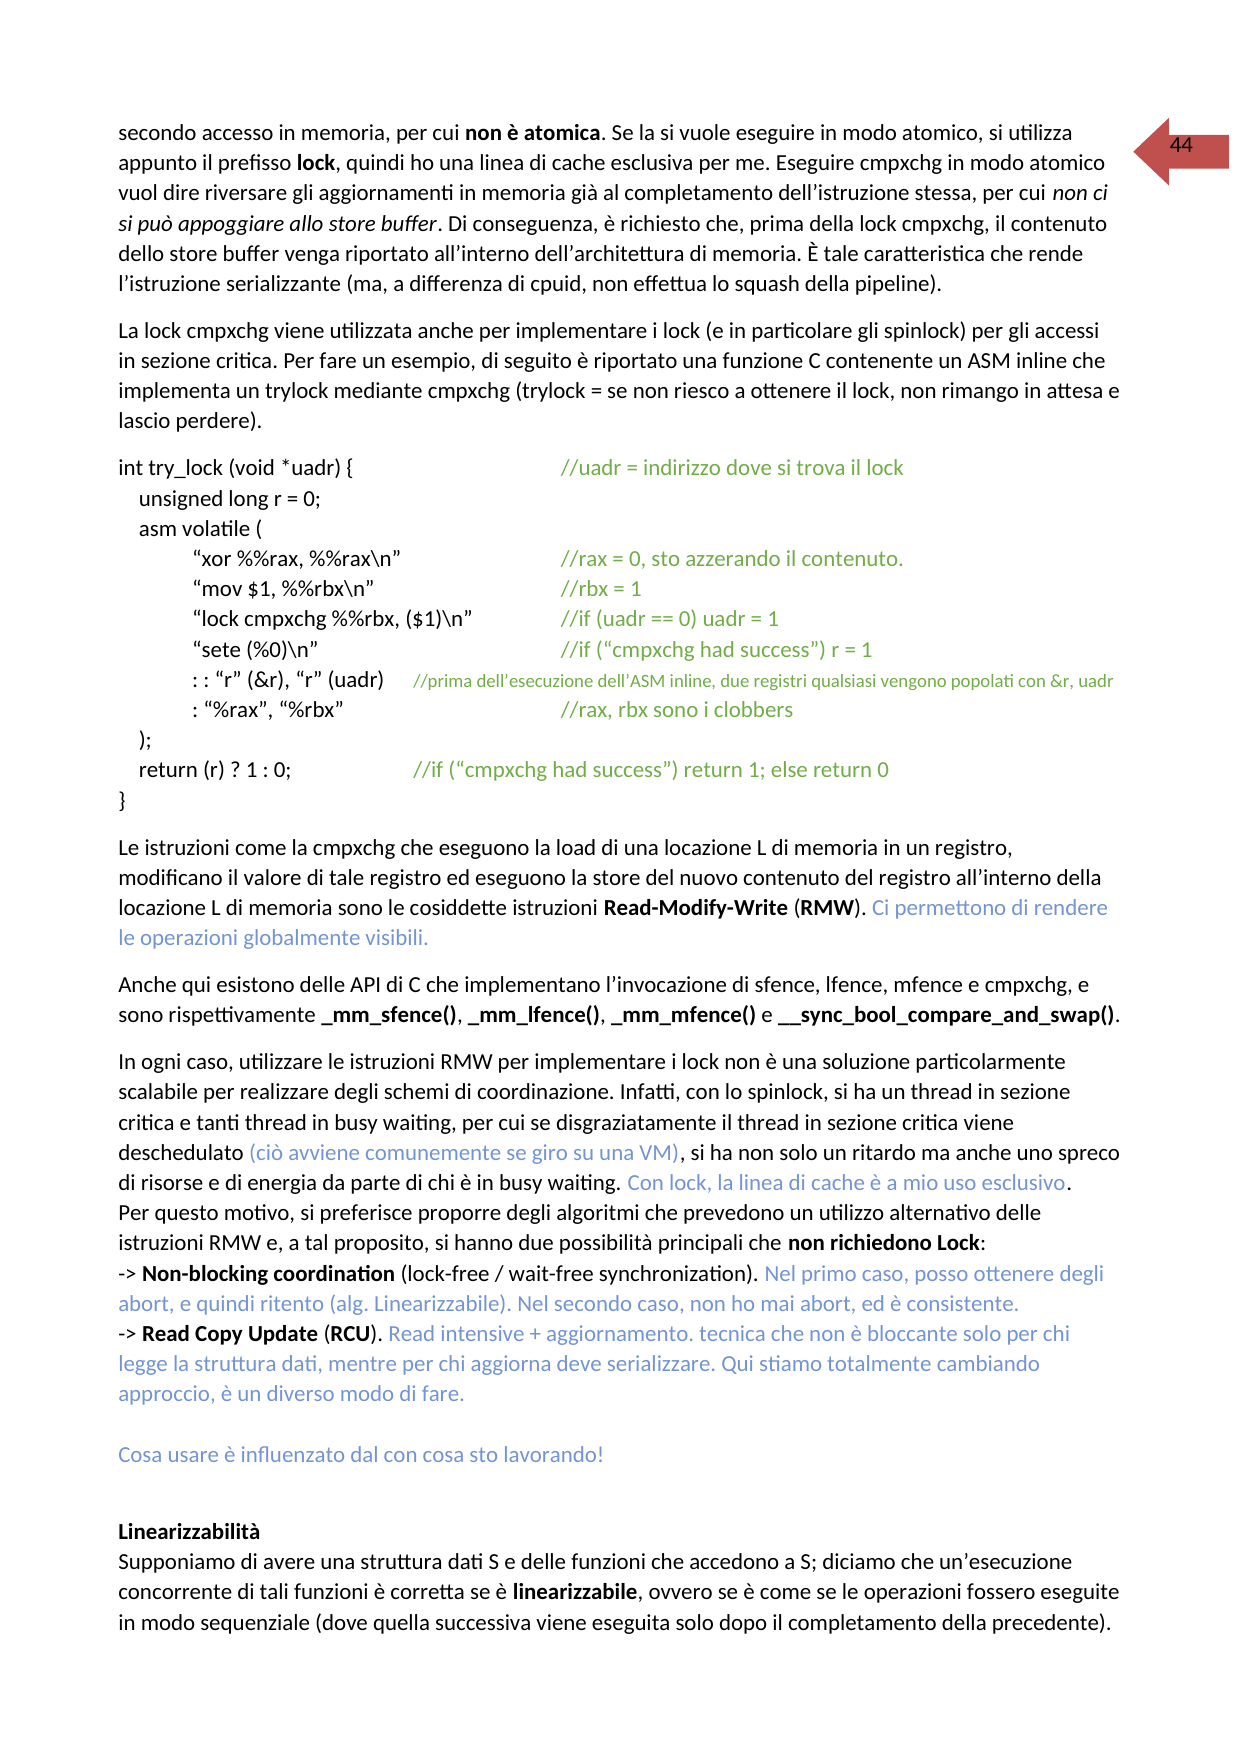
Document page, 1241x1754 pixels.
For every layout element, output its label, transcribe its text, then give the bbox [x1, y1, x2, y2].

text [118, 118, 1122, 297]
text Anche qui esistono delle API di C che implementano l’invocazione di sfence, lfence, mfence e cmpxchg, e sono rispettivamente _mm_sfence(), _mm_lfence(), _mm_mfence() e __sync_bool_compare_and_swap(). [118, 970, 1122, 1028]
text La lock cmpxchg viene utilizzata anche per implementare i lock (e in particolare gli spinlock) per gli accessi in sezione critica. Per fare un esempio, di seguito è riportato una funzione C contenente un ASM inline che implementa un trylock mediante cmpxchg (trylock = se non riesco a ottenere il lock, non rimango in attesa e lascio perdere). [118, 316, 1122, 435]
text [118, 1487, 1122, 1636]
text In ogni caso, utilizzare le istruzioni RMW per implementare i lock non è una soluzione particolarmente scalabile per realizzare degli schemi di coordinazione. Infatti, con lo spinlock, si ha un thread in sezione critica e tanti thread in busy waiting, per cui se disgraziatamente il thread in sezione critica viene deschedulato (ciò avviene comunemente se giro su una VM), si ha non solo un ritardo ma anche uno spreco di risorse e di energia da parte di chi è in busy waiting. Con lock, la linea di cache è a mio uso esclusivo. Per questo motivo, si preferisce proporre degli algoritmi che prevedono un utilizzo alternativo delle istruzioni RMW e, a tal proposito, si hanno due possibilità principali che non richiedono Lock: -> Non-blocking coordination (lock-free / wait-free synchronization). Nel primo caso, posso ottenere degli abort, e quindi ritento (alg. Linearizzabile). Nel secondo caso, non ho mai abort, ed è consistente. -> Read Copy Update (RCU). Read intensive + aggiornamento. tecnica che non è bloccante solo per chi legge la struttura dati, mentre per chi aggiorna deve serializzare. Qui stiamo totalmente cambiando approccio, è un diverso modo di fare. Cosa usare è influenzato dal con cosa sto lavorando! [118, 1047, 1122, 1468]
text Le istruzioni come la cmpxchg che eseguono la load di una locazione L di memoria in un registro, modificano il valore di tale registro ed eseguono la store del nuovo contenuto del registro all’interno della locazione L di memoria sono le cosiddette istruzioni Read-Modify-Write (RMW). Ci permettono di rendere le operazioni globalmente visibili. [118, 833, 1122, 951]
text int try_lock (void *uadr) { //uadr = indirizzo dove si trova il lock unsigned long r = 0; asm volatile ( “xor %%rax, %%rax\n” //rax = 0, sto azzerando il contenuto. “mov $1, %%rbx\n” //rbx = 1 “lock cmpxchg %%rbx, ($1)\n” //if (uadr == 0) uadr = 1 “sete (%0)\n” //if (“cmpxchg had success”) r = 1 : : “r” (&r), “r” (uadr) //prima dell’esecuzione dell’ASM inline, due registri qualsiasi vengono popolati con &r, uadr : “%rax”, “%rbx” //rax, rbx sono i clobbers ); return (r) ? 1 : 0; //if (“cmpxchg had success”) return 1; else return 0 } [118, 453, 1122, 814]
